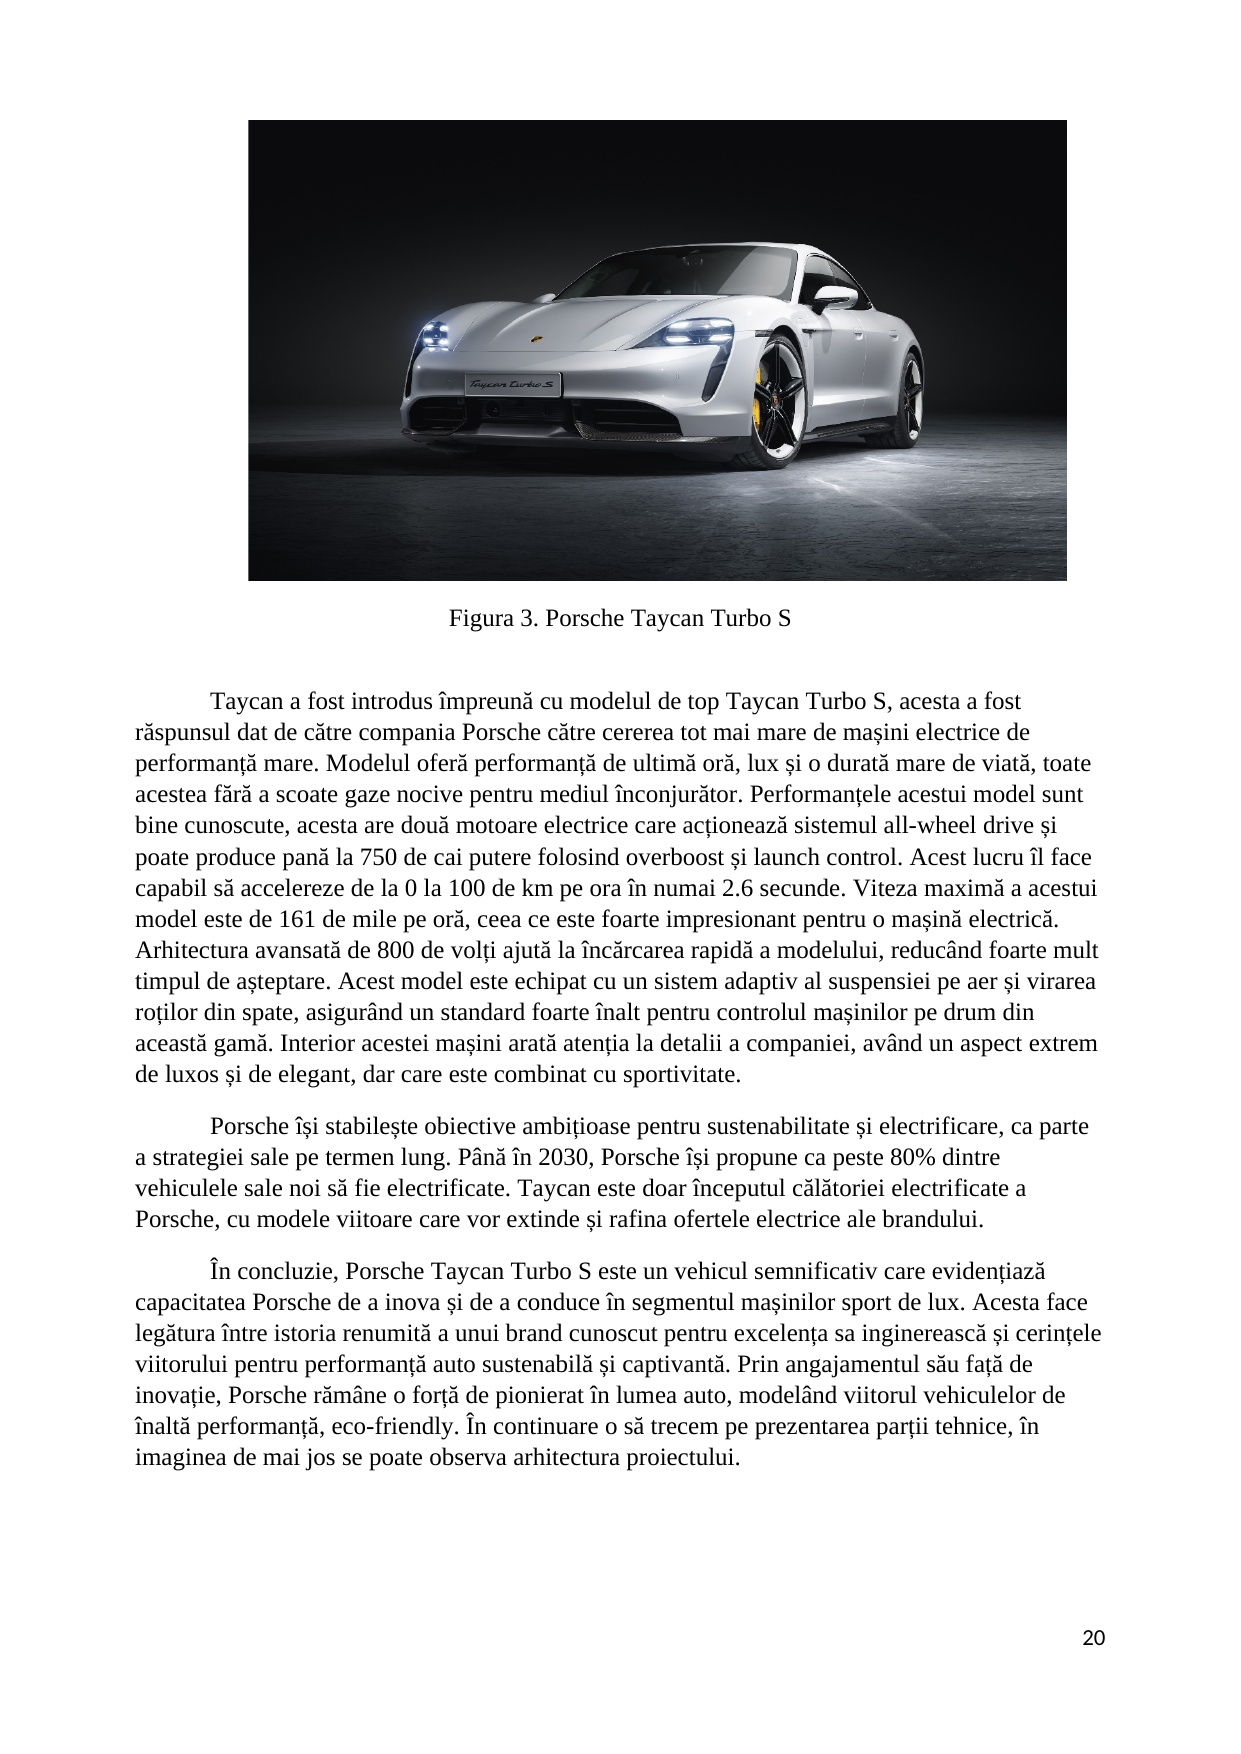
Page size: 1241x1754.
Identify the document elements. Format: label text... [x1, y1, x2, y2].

picture [248, 120, 1067, 581]
text Porsche își stabilește obiective ambițioase pentru sustenabilitate și electrificare, ca parte a strategiei sale pe termen lung. Până în 2030, Porsche își propune ca peste 80% dintre vehiculele sale noi să fie electrificate. Taycan este doar începutul călătoriei electrificate a Porsche, cu modele viitoare care vor extinde și rafina ofertele electrice ale brandului. [135, 1111, 1105, 1233]
text Taycan a fost introdus împreună cu modelul de top Taycan Turbo S, acesta a fost răspunsul dat de către compania Porsche către cererea tot mai mare de mașini electrice de performanță mare. Modelul oferă performanță de ultimă oră, lux și o durată mare de viată, toate acestea fără a scoate gaze nocive pentru mediul înconjurător. Performanțele acestui model sunt bine cunoscute, acesta are două motoare electrice care acționează sistemul all-wheel drive și poate produce pană la 750 de cai putere folosind overboost și launch control. Acest lucru îl face capabil să accelereze de la 0 la 100 de km pe ora în numai 2.6 secunde. Viteza maximă a acestui model este de 161 de mile pe oră, ceea ce este foarte impresionant pentru o mașină electrică. Arhitectura avansată de 800 de volți ajută la încărcarea rapidă a modelului, reducând foarte mult timpul de așteptare. Acest model este echipat cu un sistem adaptiv al suspensiei pe aer și virarea roților din spate, asigurând un standard foarte înalt pentru controlul mașinilor pe drum din această gamă. Interior acestei mașini arată atenția la detalii a companiei, având un aspect extrem de luxos și de elegant, dar care este combinat cu sportivitate. [135, 686, 1105, 1088]
text Figura 3. Porsche Taycan Turbo S [135, 603, 1105, 632]
text În concluzie, Porsche Taycan Turbo S este un vehicul semnificativ care evidențiază capacitatea Porsche de a inova și de a conduce în segmentul mașinilor sport de lux. Acesta face legătura între istoria renumită a unui brand cunoscut pentru excelența sa inginerească și cerințele viitorului pentru performanță auto sustenabilă și captivantă. Prin angajamentul său față de inovație, Porsche rămâne o forță de pionierat în lumea auto, modelând viitorul vehiculelor de înaltă performanță, eco-friendly. În continuare o să trecem pe prezentarea parții tehnice, în imaginea de mai jos se poate observa arhitectura proiectului. [135, 1256, 1105, 1471]
